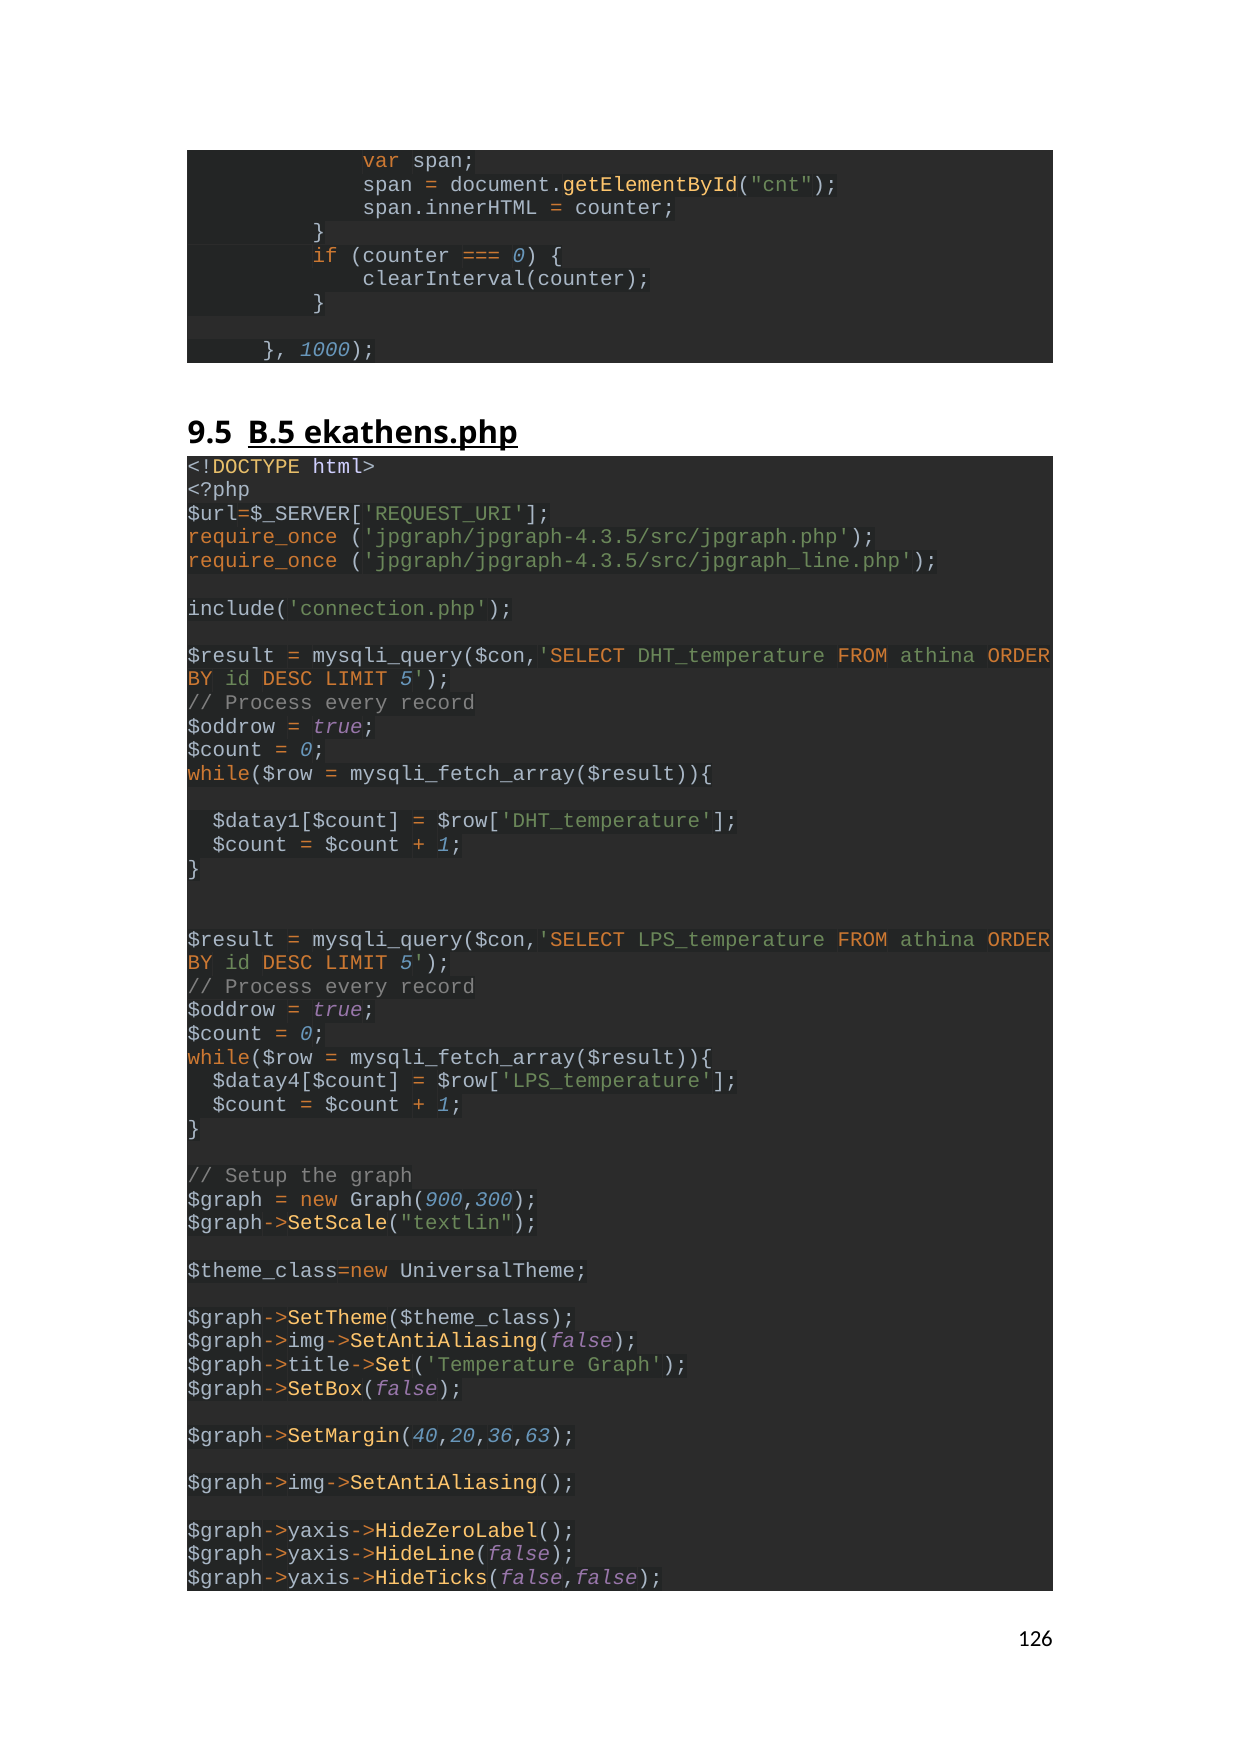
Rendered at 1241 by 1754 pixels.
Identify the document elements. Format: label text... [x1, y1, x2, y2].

subtitle Β.5 ekathens.php [187, 410, 1053, 452]
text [187, 456, 1053, 1591]
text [187, 150, 1053, 363]
